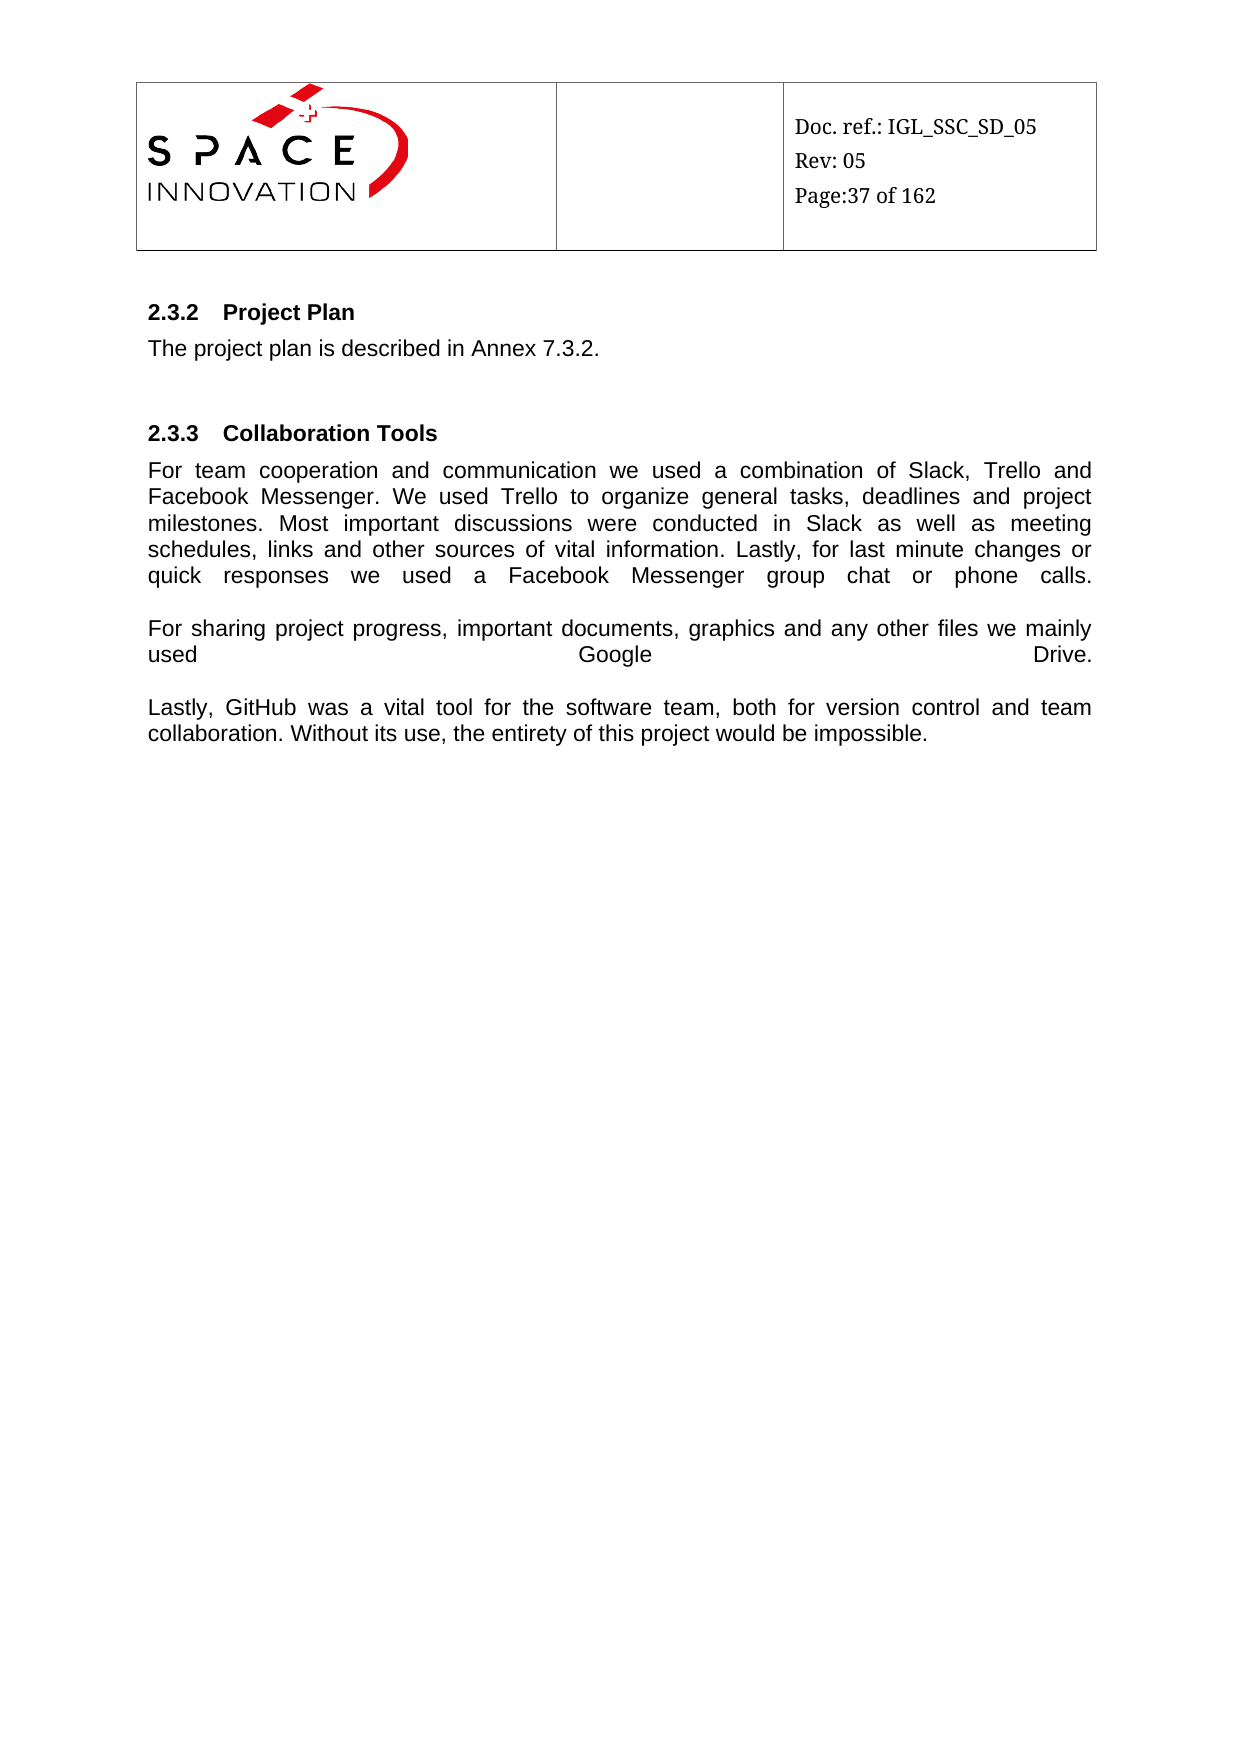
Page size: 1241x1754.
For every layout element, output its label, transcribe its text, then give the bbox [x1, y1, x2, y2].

subtitle Collaboration Tools [148, 420, 1093, 447]
subtitle Project Plan [148, 298, 1093, 325]
text For team cooperation and communication we used a combination of Slack, Trello and Facebook Messenger. We used Trello to organize general tasks, deadlines and project milestones. Most important discussions were conducted in Slack as well as meeting schedules, links and other sources of vital information. Lastly, for last minute changes or quick responses we used a Facebook Messenger group chat or phone calls. For sharing project progress, important documents, graphics and any other files we mainly used Google Drive. Lastly, GitHub was a vital tool for the software team, both for version control and team collaboration. Without its use, the entirety of this project would be impossible. [148, 457, 1093, 747]
text The project plan is described in Annex 7.3.2. [148, 335, 1093, 361]
picture [148, 83, 408, 201]
